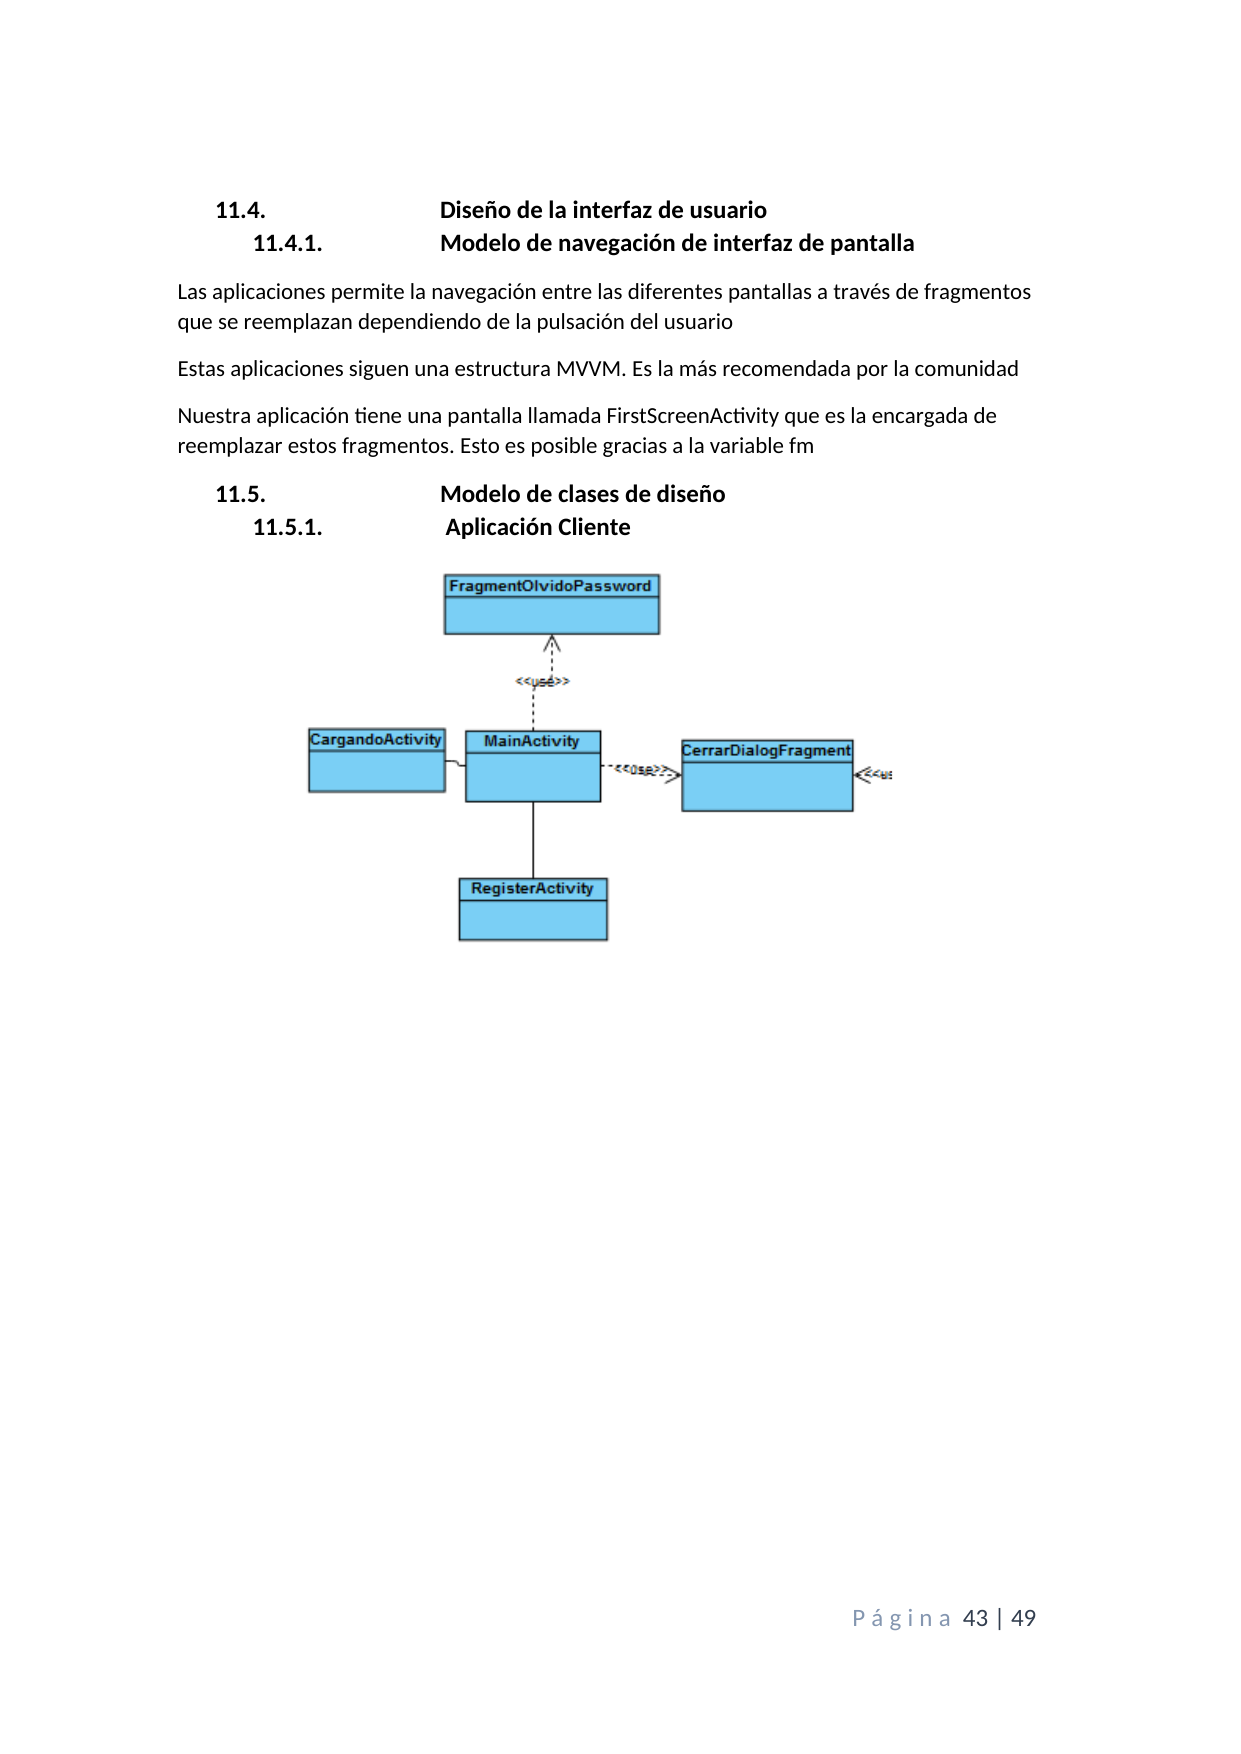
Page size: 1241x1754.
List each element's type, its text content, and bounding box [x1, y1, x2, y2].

text Nuestra aplicación tiene una pantalla llamada FirstScreenActivity que es la encargada de reemplazar estos fragmentos. Esto es posible gracias a la variable fm [177, 401, 1063, 459]
subtitle Modelo de navegación de interfaz de pantalla [252, 227, 1063, 258]
picture [304, 560, 893, 1019]
text Las aplicaciones permite la navegación entre las diferentes pantallas a través de fragmentos que se reemplazan dependiendo de la pulsación del usuario [177, 277, 1063, 335]
subtitle Diseño de la interfaz de usuario [215, 194, 1063, 225]
text Estas aplicaciones siguen una estructura MVVM. Es la más recomendada por la comunidad [177, 354, 1063, 382]
subtitle Aplicación Cliente [252, 511, 1063, 541]
subtitle Modelo de clases de diseño [215, 478, 1063, 508]
